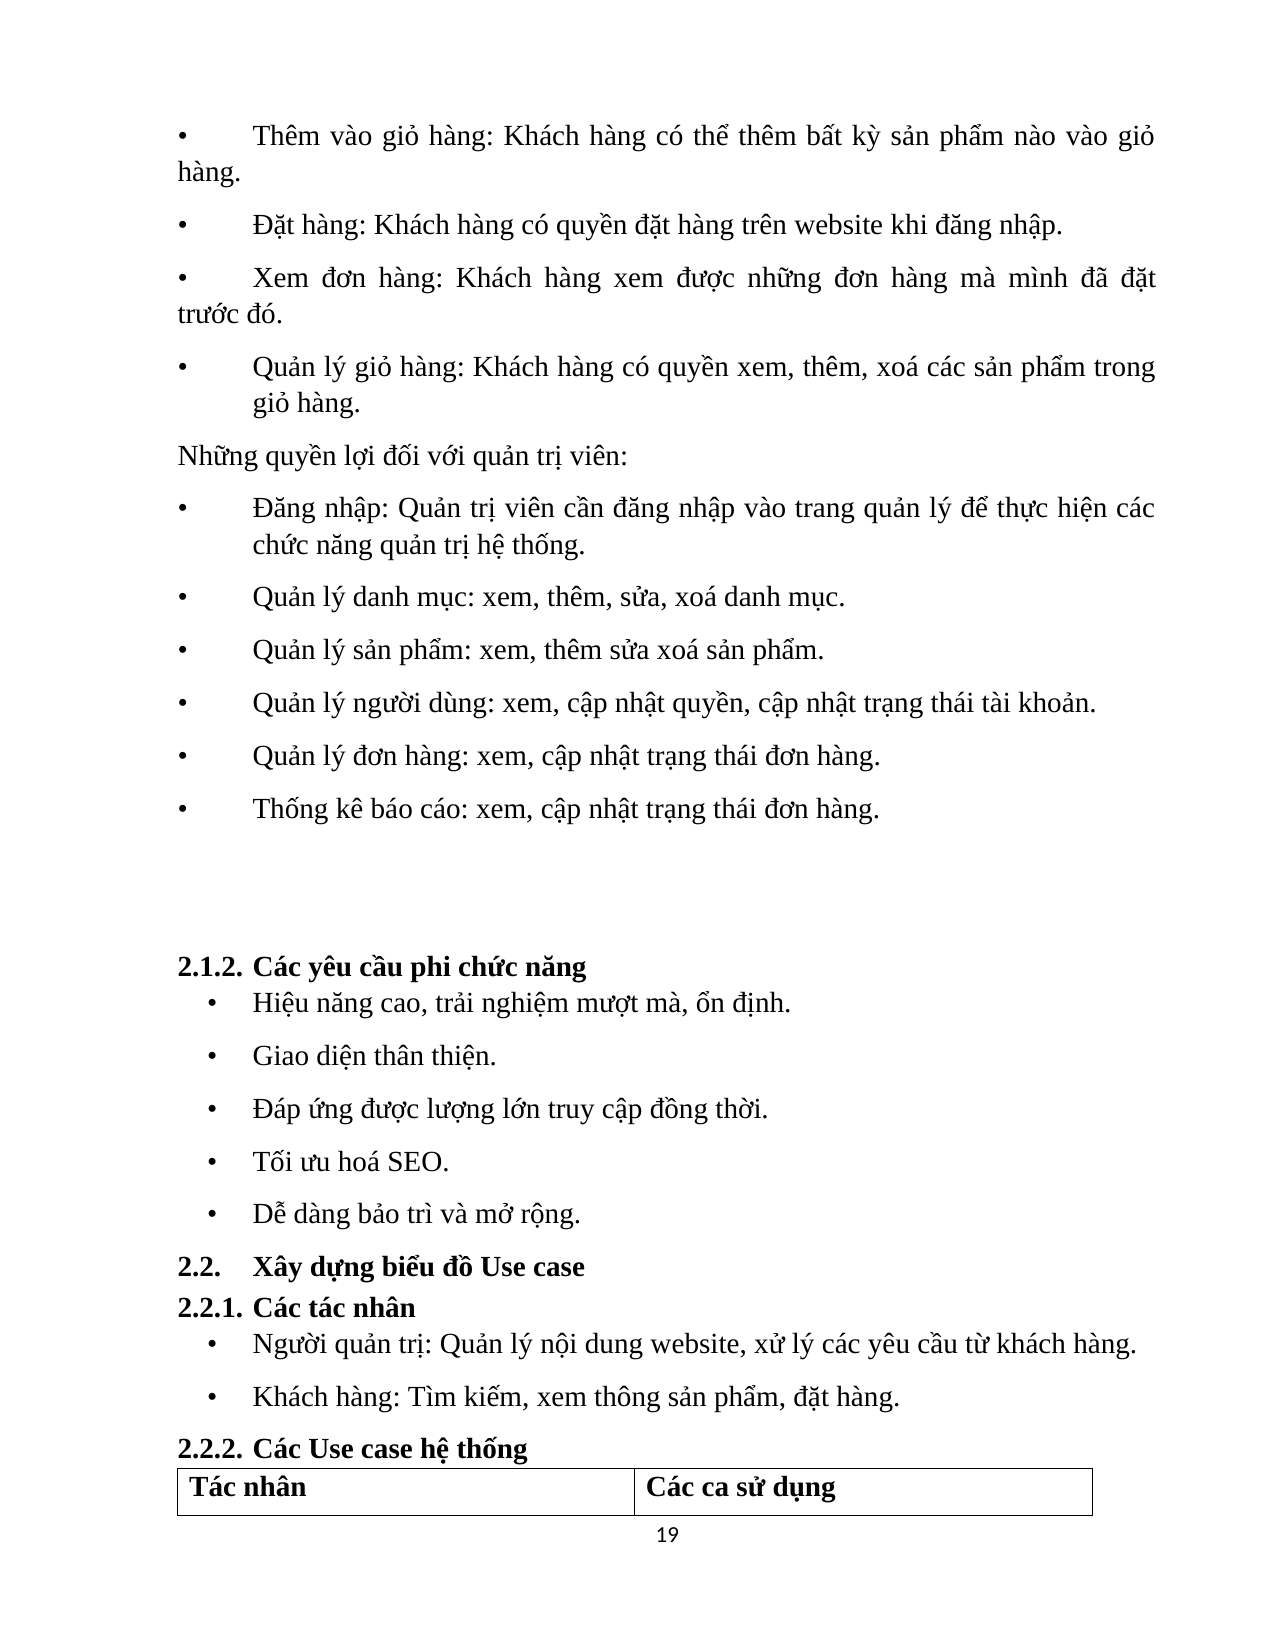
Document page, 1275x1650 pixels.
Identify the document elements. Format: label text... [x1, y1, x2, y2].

text • Hiệu năng cao, trải nghiệm mượt mà, ổn định. [207, 985, 1157, 1019]
text • Người quản trị: Quản lý nội dung website, xử lý các yêu cầu từ khách hàng. [207, 1326, 1157, 1359]
text • Giao diện thân thiện. [207, 1038, 1157, 1072]
text • Đăng nhập: Quản trị viên cần đăng nhập vào trang quản lý để thực hiện các chức năng quản trị hệ thống. [177, 491, 1157, 560]
text • Khách hàng: Tìm kiếm, xem thông sản phẩm, đặt hàng. [207, 1379, 1157, 1412]
text • Đáp ứng được lượng lớn truy cập đồng thời. [207, 1091, 1157, 1124]
text • Tối ưu hoá SEO. [207, 1144, 1157, 1177]
table_header Tác nhân [178, 1469, 634, 1515]
table_header Các ca sử dụng [635, 1469, 1092, 1515]
subtitle Các tác nhân [177, 1290, 1157, 1323]
text • Xem đơn hàng: Khách hàng xem được những đơn hàng mà mình đã đặt trước đó. [177, 260, 1157, 329]
text • Quản lý người dùng: xem, cập nhật quyền, cập nhật trạng thái tài khoản. [177, 685, 1157, 719]
text • Đặt hàng: Khách hàng có quyền đặt hàng trên website khi đăng nhập. [177, 207, 1157, 241]
subtitle Các Use case hệ thống [177, 1432, 1157, 1465]
text Những quyền lợi đối với quản trị viên: [177, 438, 1157, 471]
subtitle Các yêu cầu phi chức năng [177, 949, 1157, 983]
text • Thêm vào giỏ hàng: Khách hàng có thể thêm bất kỳ sản phẩm nào vào giỏ hàng. [177, 118, 1157, 188]
text • Thống kê báo cáo: xem, cập nhật trạng thái đơn hàng. [177, 791, 1157, 824]
text • Quản lý giỏ hàng: Khách hàng có quyền xem, thêm, xoá các sản phẩm trong giỏ hàng. [177, 349, 1157, 418]
text • Dễ dàng bảo trì và mở rộng. [207, 1197, 1157, 1230]
subtitle Xây dựng biểu đồ Use case [177, 1249, 1157, 1283]
text • Quản lý danh mục: xem, thêm, sửa, xoá danh mục. [177, 579, 1157, 613]
text • Quản lý sản phẩm: xem, thêm sửa xoá sản phẩm. [177, 632, 1157, 666]
text • Quản lý đơn hàng: xem, cập nhật trạng thái đơn hàng. [177, 738, 1157, 772]
